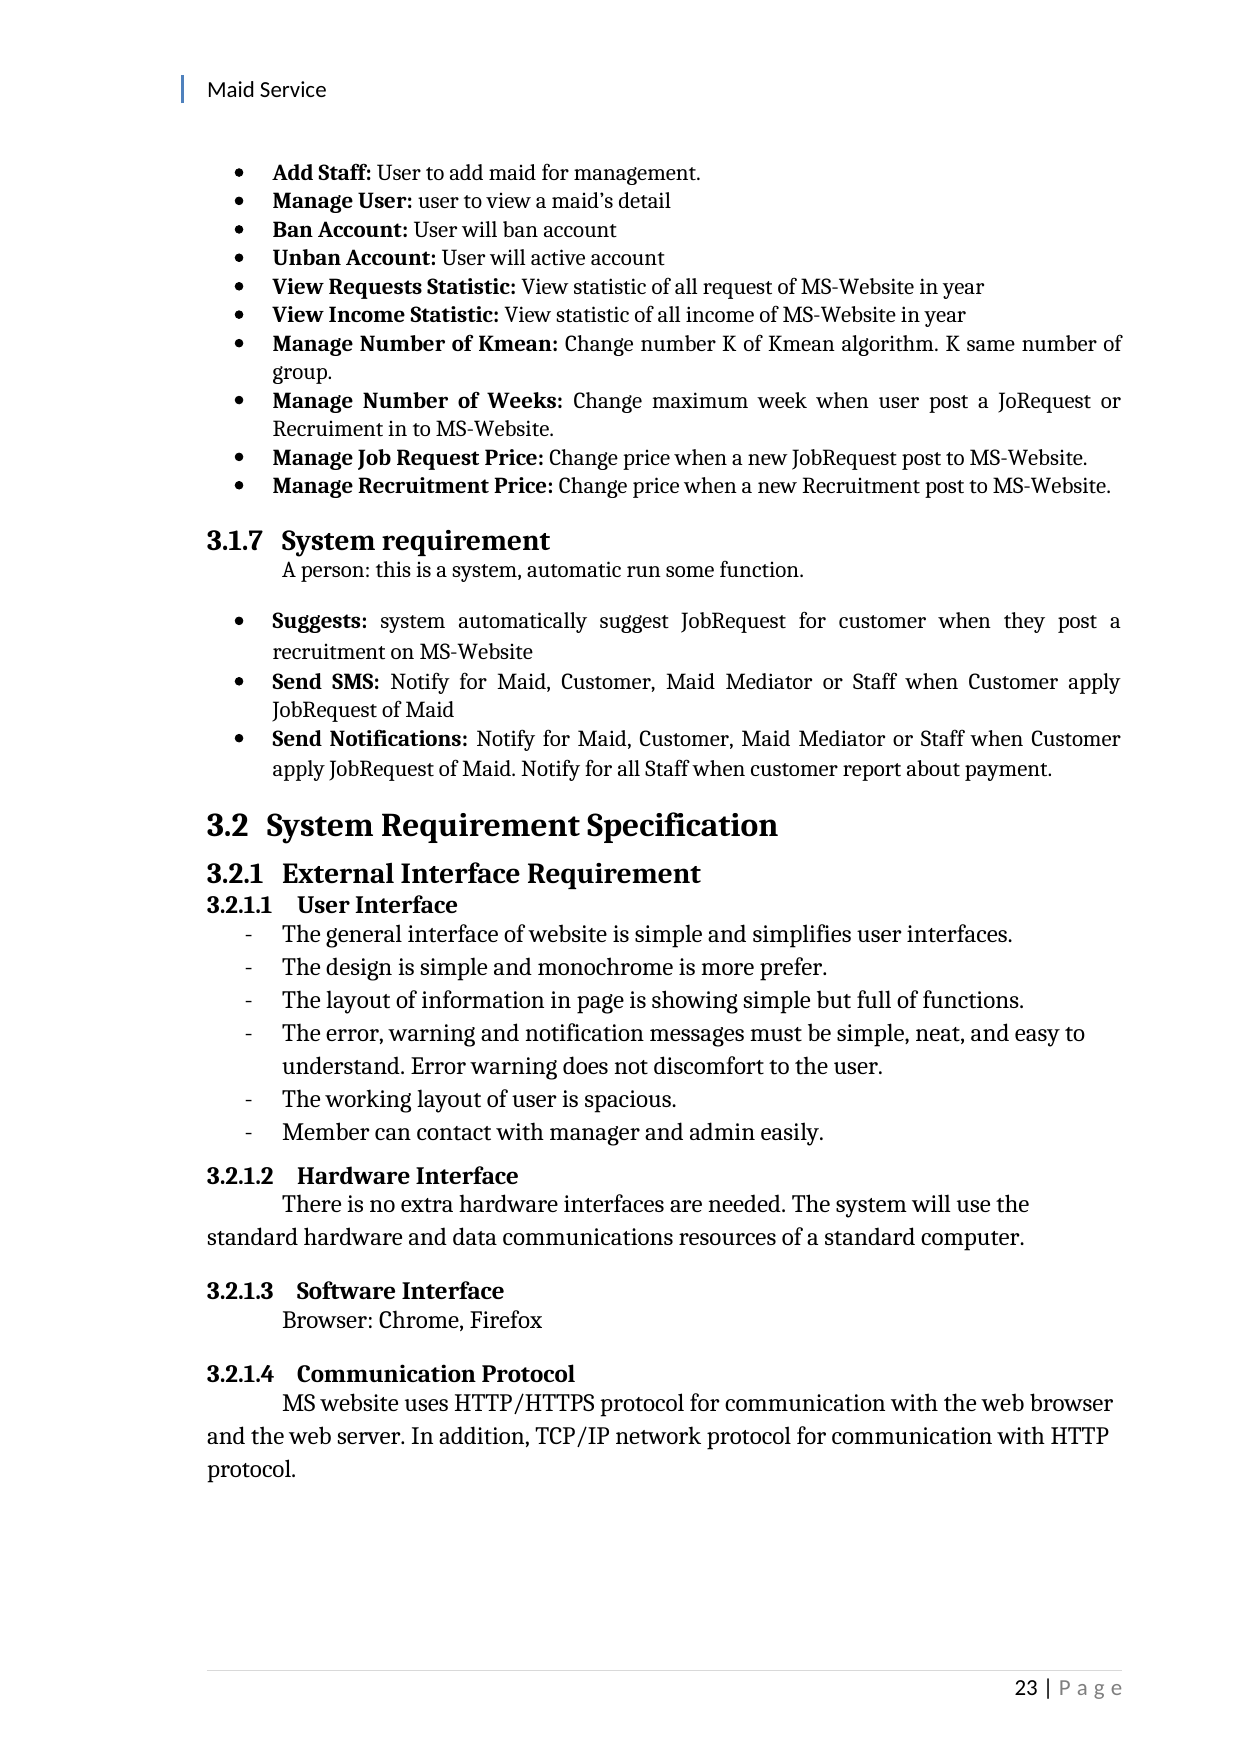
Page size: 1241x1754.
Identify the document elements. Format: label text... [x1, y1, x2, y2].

text Browser: Chrome, Firefox [207, 1306, 1122, 1335]
list Suggests: system automatically suggest JobRequest for customer when they post a recruitment on MS-Website [235, 608, 1122, 665]
list Manage User: user to view a maid’s detail [235, 188, 1122, 215]
subtitle System requirement [207, 524, 1122, 557]
subtitle User Interface [207, 891, 1122, 920]
list Ban Account: User will ban account [235, 217, 1122, 243]
list The working layout of user is spacious. [244, 1085, 1122, 1114]
list View Income Statistic: View statistic of all income of MS-Website in year [235, 302, 1122, 328]
subtitle External Interface Requirement [207, 858, 1122, 891]
list The layout of information in page is showing simple but full of functions. [244, 986, 1122, 1015]
list The design is simple and monochrome is more prefer. [244, 953, 1122, 982]
list Manage Job Request Price: Change price when a new JobRequest post to MS-Website. [235, 444, 1122, 471]
list Add Staff: User to add maid for management. [235, 160, 1122, 186]
list Member can contact with manager and admin easily. [244, 1118, 1122, 1147]
list Manage Number of Weeks: Change maximum week when user post a JoRequest or Recruiment in to MS-Website. [235, 387, 1122, 442]
subtitle Communication Protocol [207, 1360, 1122, 1388]
text There is no extra hardware interfaces are needed. The system will use the standard hardware and data communications resources of a standard computer. [207, 1190, 1122, 1252]
list Manage Number of Kmean: Change number K of Kmean algorithm. K same number of group. [235, 331, 1122, 385]
list Send SMS: Notify for Maid, Customer, Maid Mediator or Staff when Customer apply JobRequest of Maid [235, 669, 1122, 723]
list View Requests Statistic: View statistic of all request of MS-Website in year [235, 274, 1122, 300]
subtitle Software Interface [207, 1277, 1122, 1306]
list The error, warning and notification messages must be simple, neat, and easy to understand. Error warning does not discomfort to the user. [244, 1019, 1122, 1081]
list The general interface of website is simple and simplifies user interfaces. [244, 920, 1122, 949]
subtitle System Requirement Specification [207, 807, 1122, 845]
text MS website uses HTTP/HTTPS protocol for communication with the web browser and the web server. In addition, TCP/IP network protocol for communication with HTTP protocol. [207, 1388, 1122, 1483]
list Unban Account: User will active account [235, 245, 1122, 272]
subtitle Hardware Interface [207, 1162, 1122, 1190]
list Manage Recruitment Price: Change price when a new Recruitment post to MS-Website. [235, 473, 1122, 499]
text A person: this is a system, automatic run some function. [230, 557, 1122, 584]
list Send Notifications: Notify for Maid, Customer, Maid Mediator or Staff when Customer apply JobRequest of Maid. Notify for all Staff when customer report about payment. [235, 726, 1122, 782]
